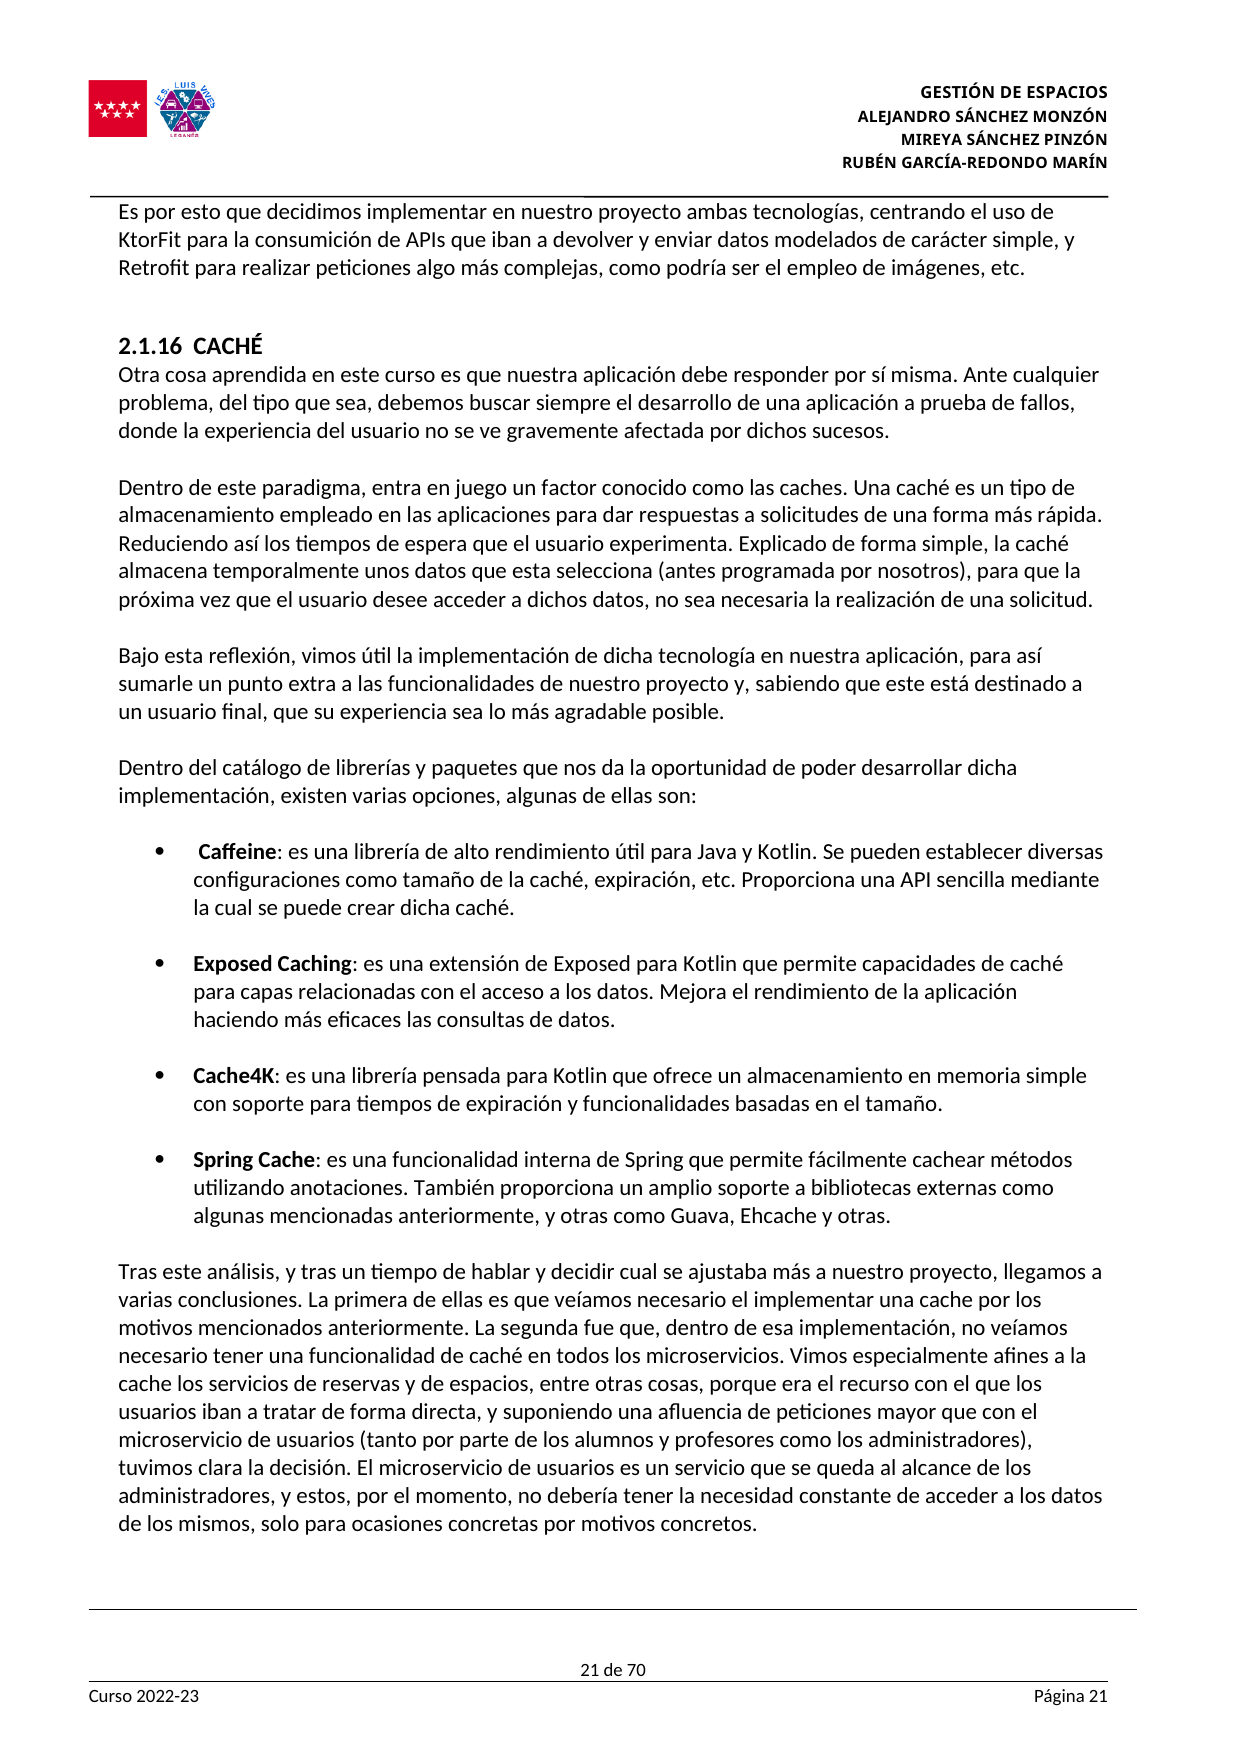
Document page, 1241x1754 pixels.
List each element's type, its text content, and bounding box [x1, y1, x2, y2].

picture [87, 80, 215, 136]
text Bajo esta reflexión, vimos útil la implementación de dicha tecnología en nuestra aplicación, para así sumarle un punto extra a las funcionalidades de nuestro proyecto y, sabiendo que este está destinado a un usuario final, que su experiencia sea lo más agradable posible. [118, 641, 1107, 725]
text Otra cosa aprendida en este curso es que nuestra aplicación debe responder por sí misma. Ante cualquier problema, del tipo que sea, debemos buscar siempre el desarrollo de una aplicación a prueba de fallos, donde la experiencia del usuario no se ve gravemente afectada por dichos sucesos. [118, 361, 1107, 444]
text Dentro del catálogo de librerías y paquetes que nos da la oportunidad de poder desarrollar dicha implementación, existen varias opciones, algunas de ellas son: [118, 753, 1107, 809]
text Tras este análisis, y tras un tiempo de hablar y decidir cual se ajustaba más a nuestro proyecto, llegamos a varias conclusiones. La primera de ellas es que veíamos necesario el implementar una cache por los motivos mencionados anteriormente. La segunda fue que, dentro de esa implementación, no veíamos necesario tener una funcionalidad de caché en todos los microservicios. Vimos especialmente afines a la cache los servicios de reservas y de espacios, entre otras cosas, porque era el recurso con el que los usuarios iban a tratar de forma directa, y suponiendo una afluencia de peticiones mayor que con el microservicio de usuarios (tanto por parte de los alumnos y profesores como los administradores), tuvimos clara la decisión. El microservicio de usuarios es un servicio que se queda al alcance de los administradores, y estos, por el momento, no debería tener la necesidad constante de acceder a los datos de los mismos, solo para ocasiones concretas por motivos concretos. [118, 1257, 1107, 1537]
list Spring Cache: es una funcionalidad interna de Spring que permite fácilmente cachear métodos utilizando anotaciones. También proporciona un amplio soporte a bibliotecas externas como algunas mencionadas anteriormente, y otras como Guava, Ehcache y otras. [156, 1145, 1107, 1229]
list Exposed Caching: es una extensión de Exposed para Kotlin que permite capacidades de caché para capas relacionadas con el acceso a los datos. Mejora el rendimiento de la aplicación haciendo más eficaces las consultas de datos. [156, 949, 1107, 1033]
subtitle CACHÉ [118, 330, 1107, 361]
text Dentro de este paradigma, entra en juego un factor conocido como las caches. Una caché es un tipo de almacenamiento empleado en las aplicaciones para dar respuestas a solicitudes de una forma más rápida. Reduciendo así los tiempos de espera que el usuario experimenta. Explicado de forma simple, la caché almacena temporalmente unos datos que esta selecciona (antes programada por nosotros), para que la próxima vez que el usuario desee acceder a dichos datos, no sea necesaria la realización de una solicitud. [118, 473, 1107, 613]
text Es por esto que decidimos implementar en nuestro proyecto ambas tecnologías, centrando el uso de KtorFit para la consumición de APIs que iban a devolver y enviar datos modelados de carácter simple, y Retrofit para realizar peticiones algo más complejas, como podría ser el empleo de imágenes, etc. [118, 197, 1107, 281]
list Caffeine: es una librería de alto rendimiento útil para Java y Kotlin. Se pueden establecer diversas configuraciones como tamaño de la caché, expiración, etc. Proporciona una API sencilla mediante la cual se puede crear dicha caché. [156, 837, 1107, 921]
list Cache4K: es una librería pensada para Kotlin que ofrece un almacenamiento en memoria simple con soporte para tiempos de expiración y funcionalidades basadas en el tamaño. [156, 1061, 1107, 1117]
